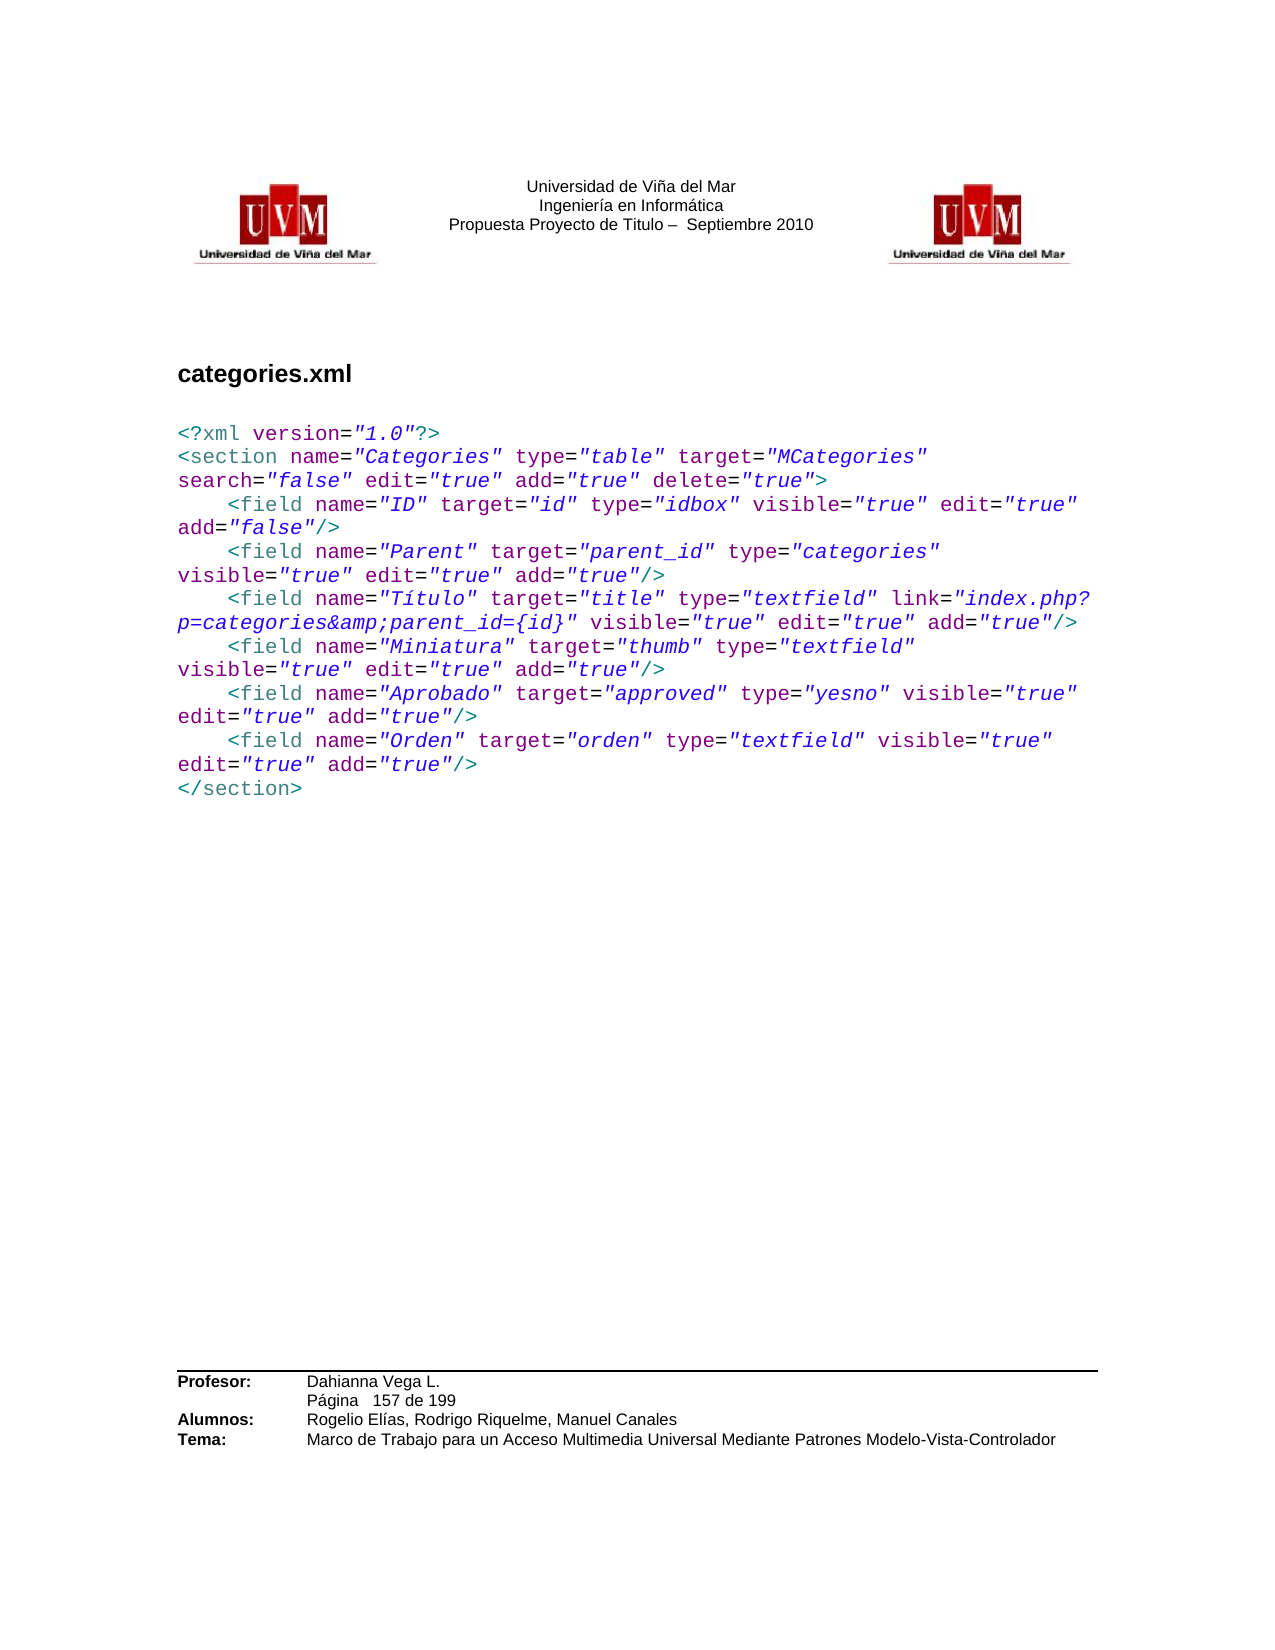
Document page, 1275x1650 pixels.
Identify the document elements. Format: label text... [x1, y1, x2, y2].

text <field name="Aprobado" target="approved" type="yesno" visible="true" edit="true" add="true"/> [177, 683, 1098, 730]
text <?xml version="1.0"?> [177, 423, 1098, 446]
text <field name="ID" target="id" type="idbox" visible="true" edit="true" add="false"/> [177, 494, 1098, 541]
text categories.xml [177, 359, 1098, 388]
text <section name="Categories" type="table" target="MCategories" search="false" edit="true" add="true" delete="true"> [177, 446, 1098, 494]
text <field name="Título" target="title" type="textfield" link="index.php?p=categories&amp;parent_id={id}" visible="true" edit="true" add="true"/> [177, 588, 1098, 636]
text <field name="Miniatura" target="thumb" type="textfield" visible="true" edit="true" add="true"/> [177, 636, 1098, 683]
text <field name="Parent" target="parent_id" type="categories" visible="true" edit="true" add="true"/> [177, 541, 1098, 588]
picture [871, 176, 1084, 267]
text </section> [177, 777, 1098, 801]
text <field name="Orden" target="orden" type="textfield" visible="true" edit="true" add="true"/> [177, 730, 1098, 777]
picture [177, 176, 390, 267]
